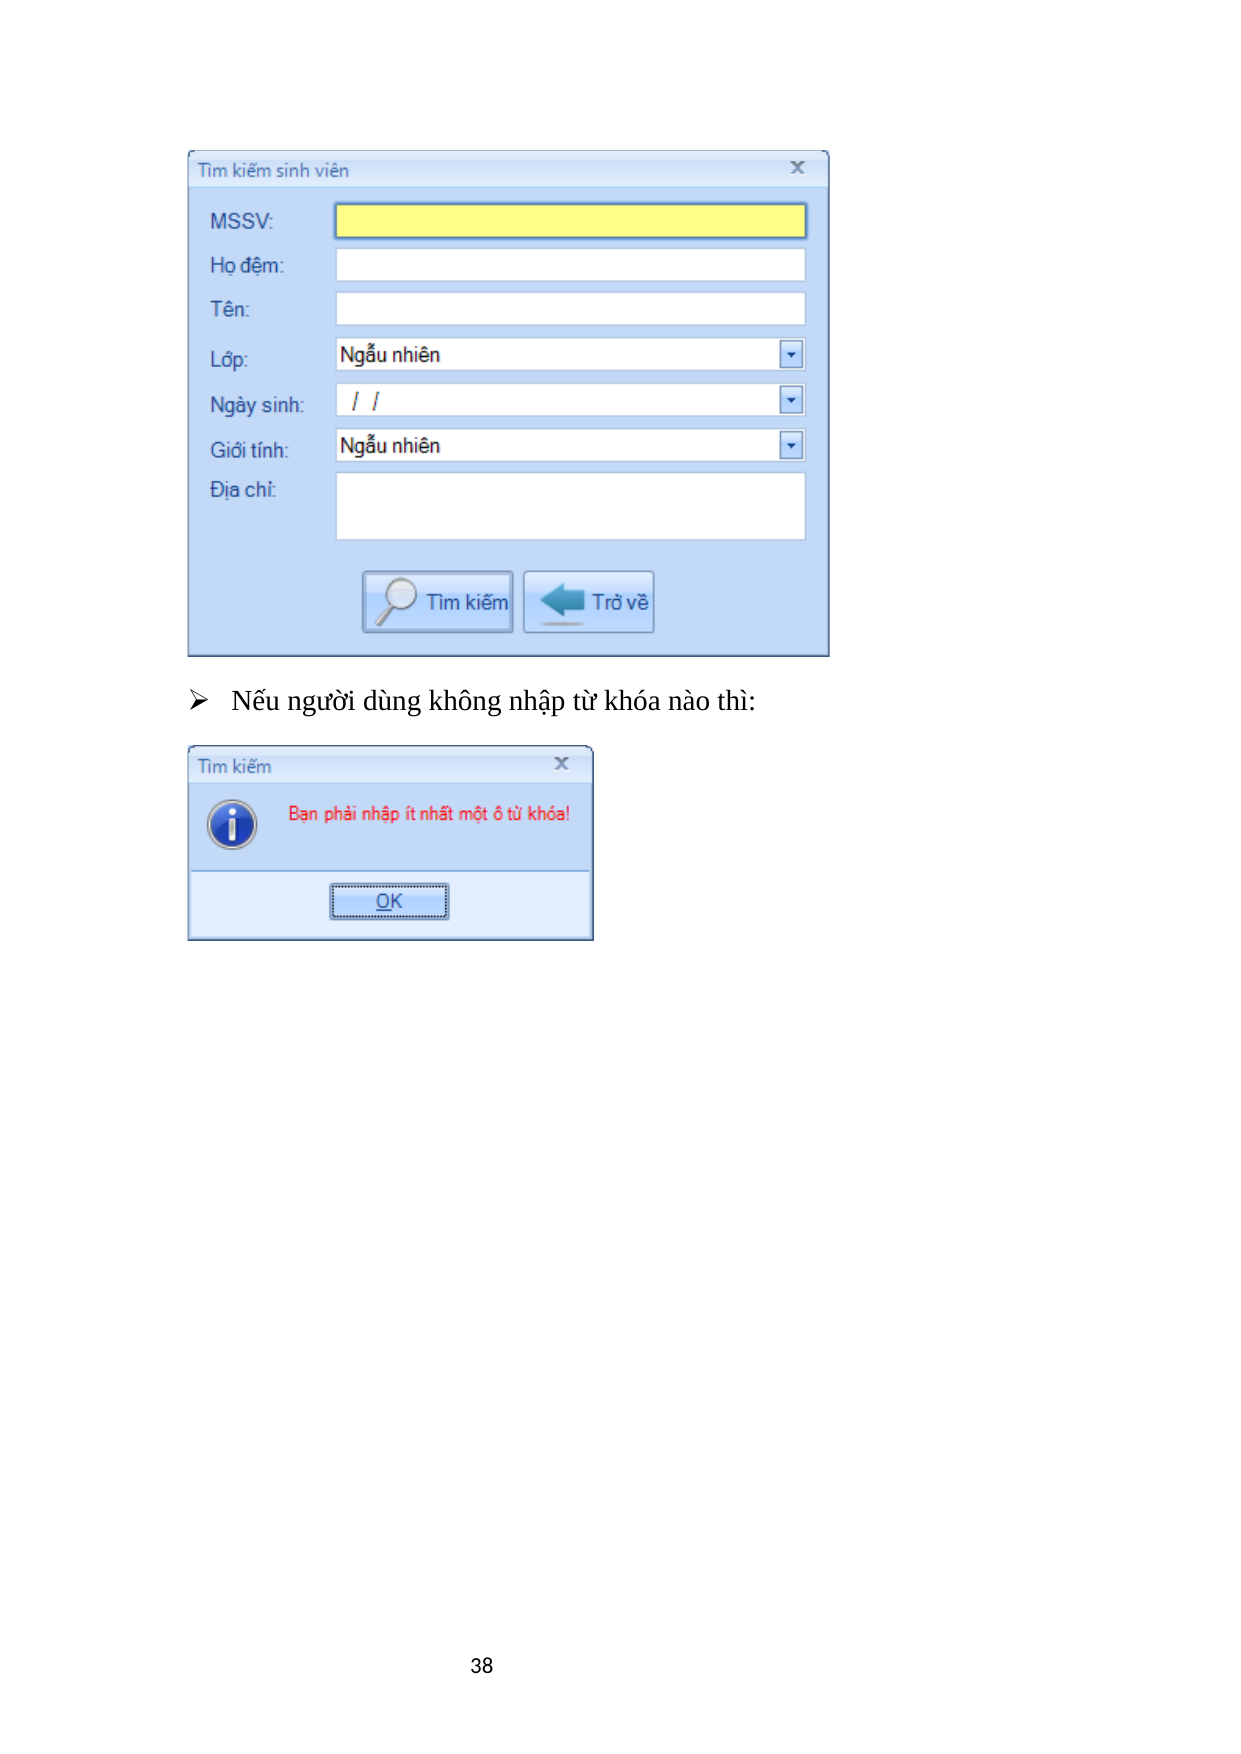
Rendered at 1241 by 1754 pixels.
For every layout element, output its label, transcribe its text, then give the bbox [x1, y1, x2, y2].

list Nếu người dùng không nhập từ khóa nào thì: [187, 683, 1053, 716]
picture [187, 745, 594, 941]
picture [187, 150, 830, 657]
